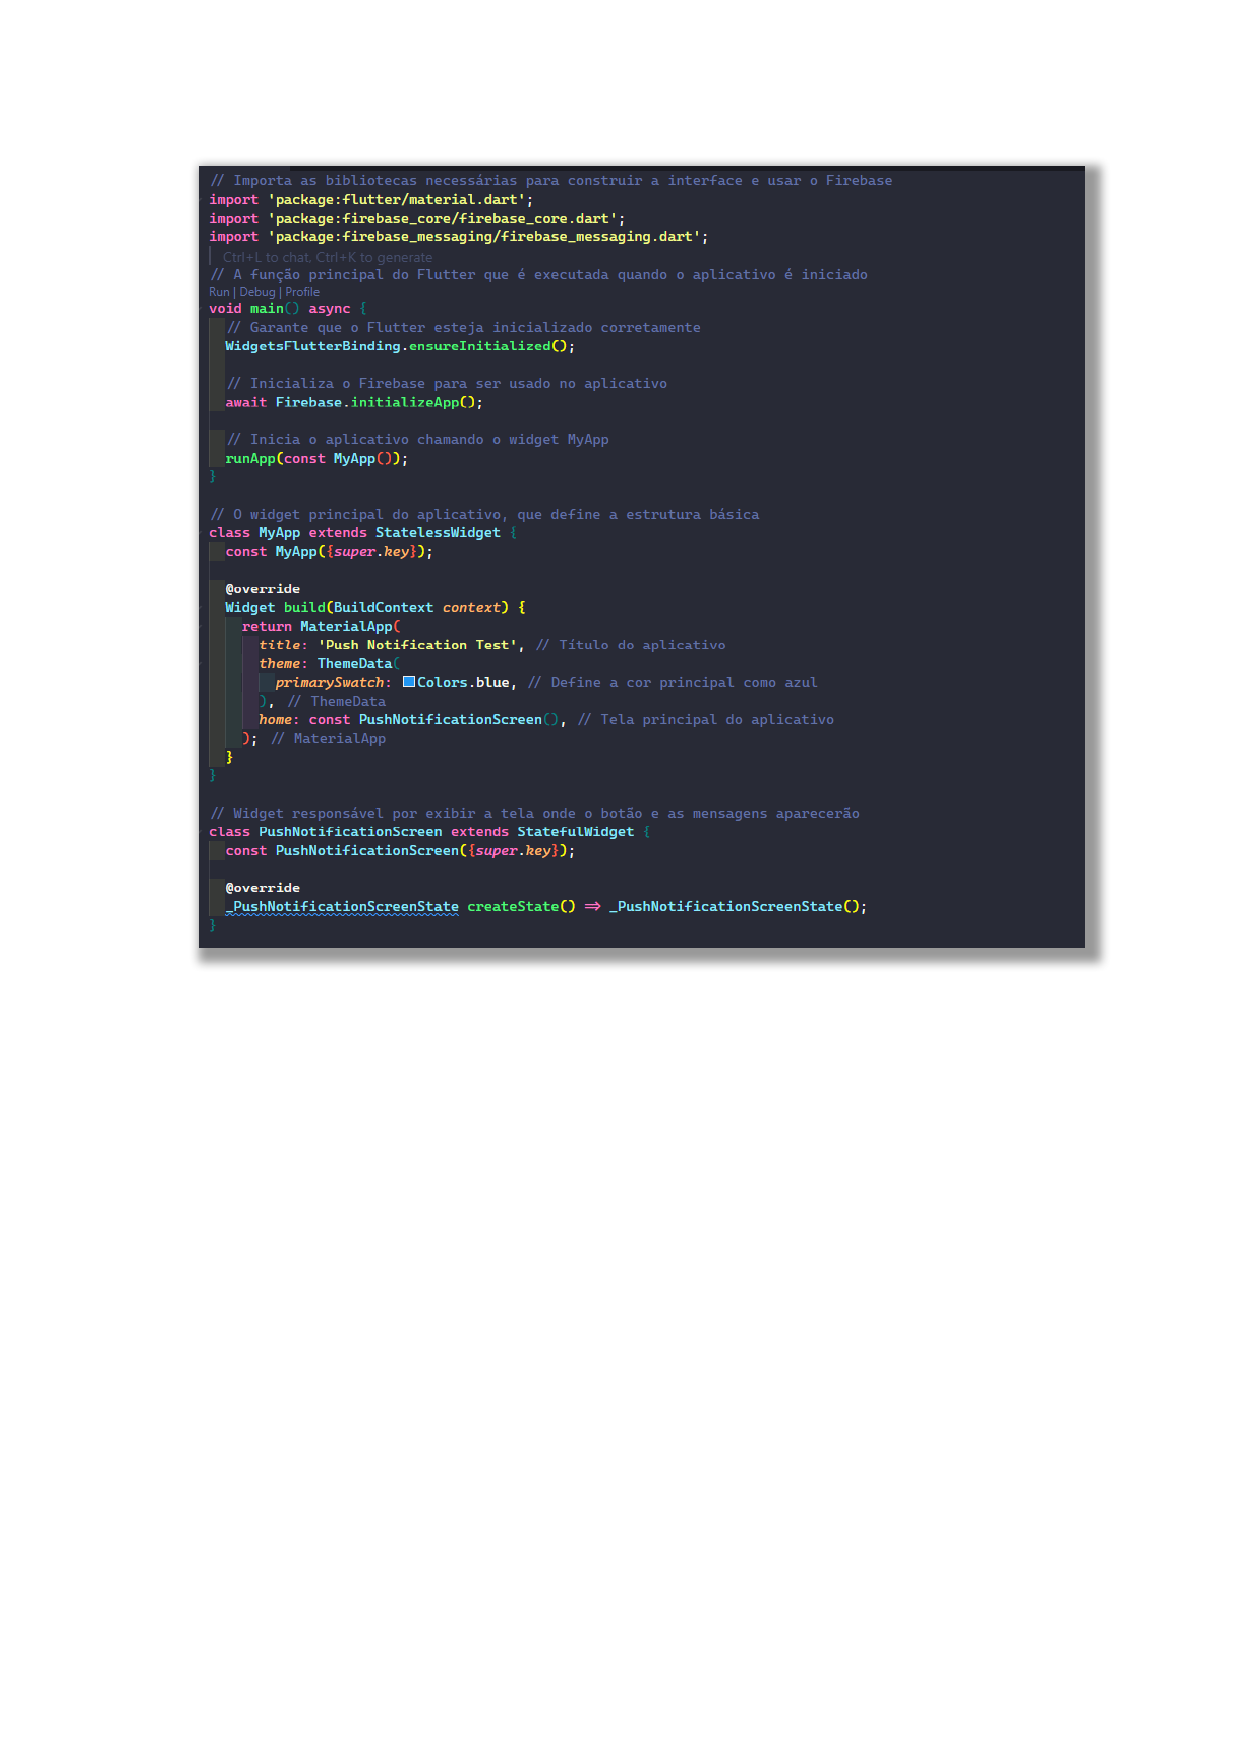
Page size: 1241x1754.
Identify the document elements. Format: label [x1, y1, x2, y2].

picture [199, 166, 1085, 948]
